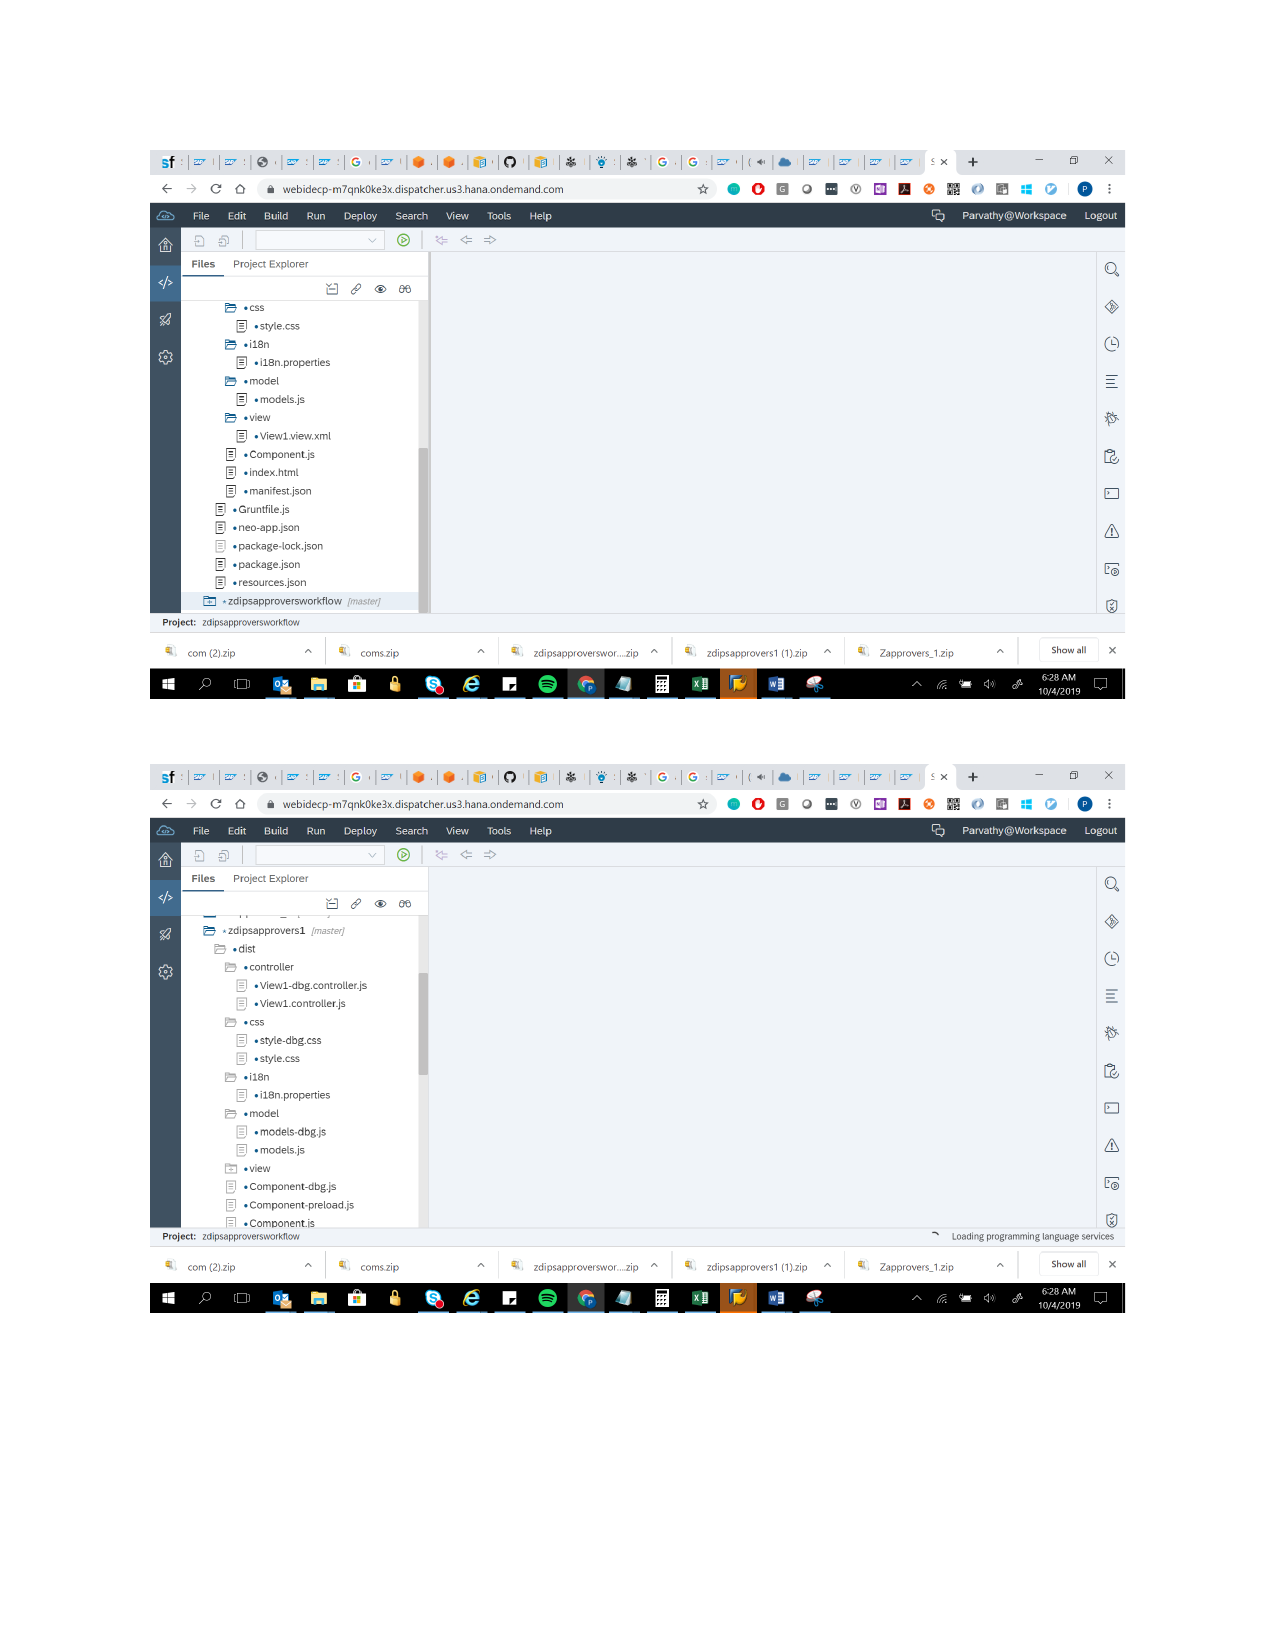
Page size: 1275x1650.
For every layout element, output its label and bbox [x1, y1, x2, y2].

picture [150, 764, 1125, 1313]
picture [150, 150, 1125, 699]
